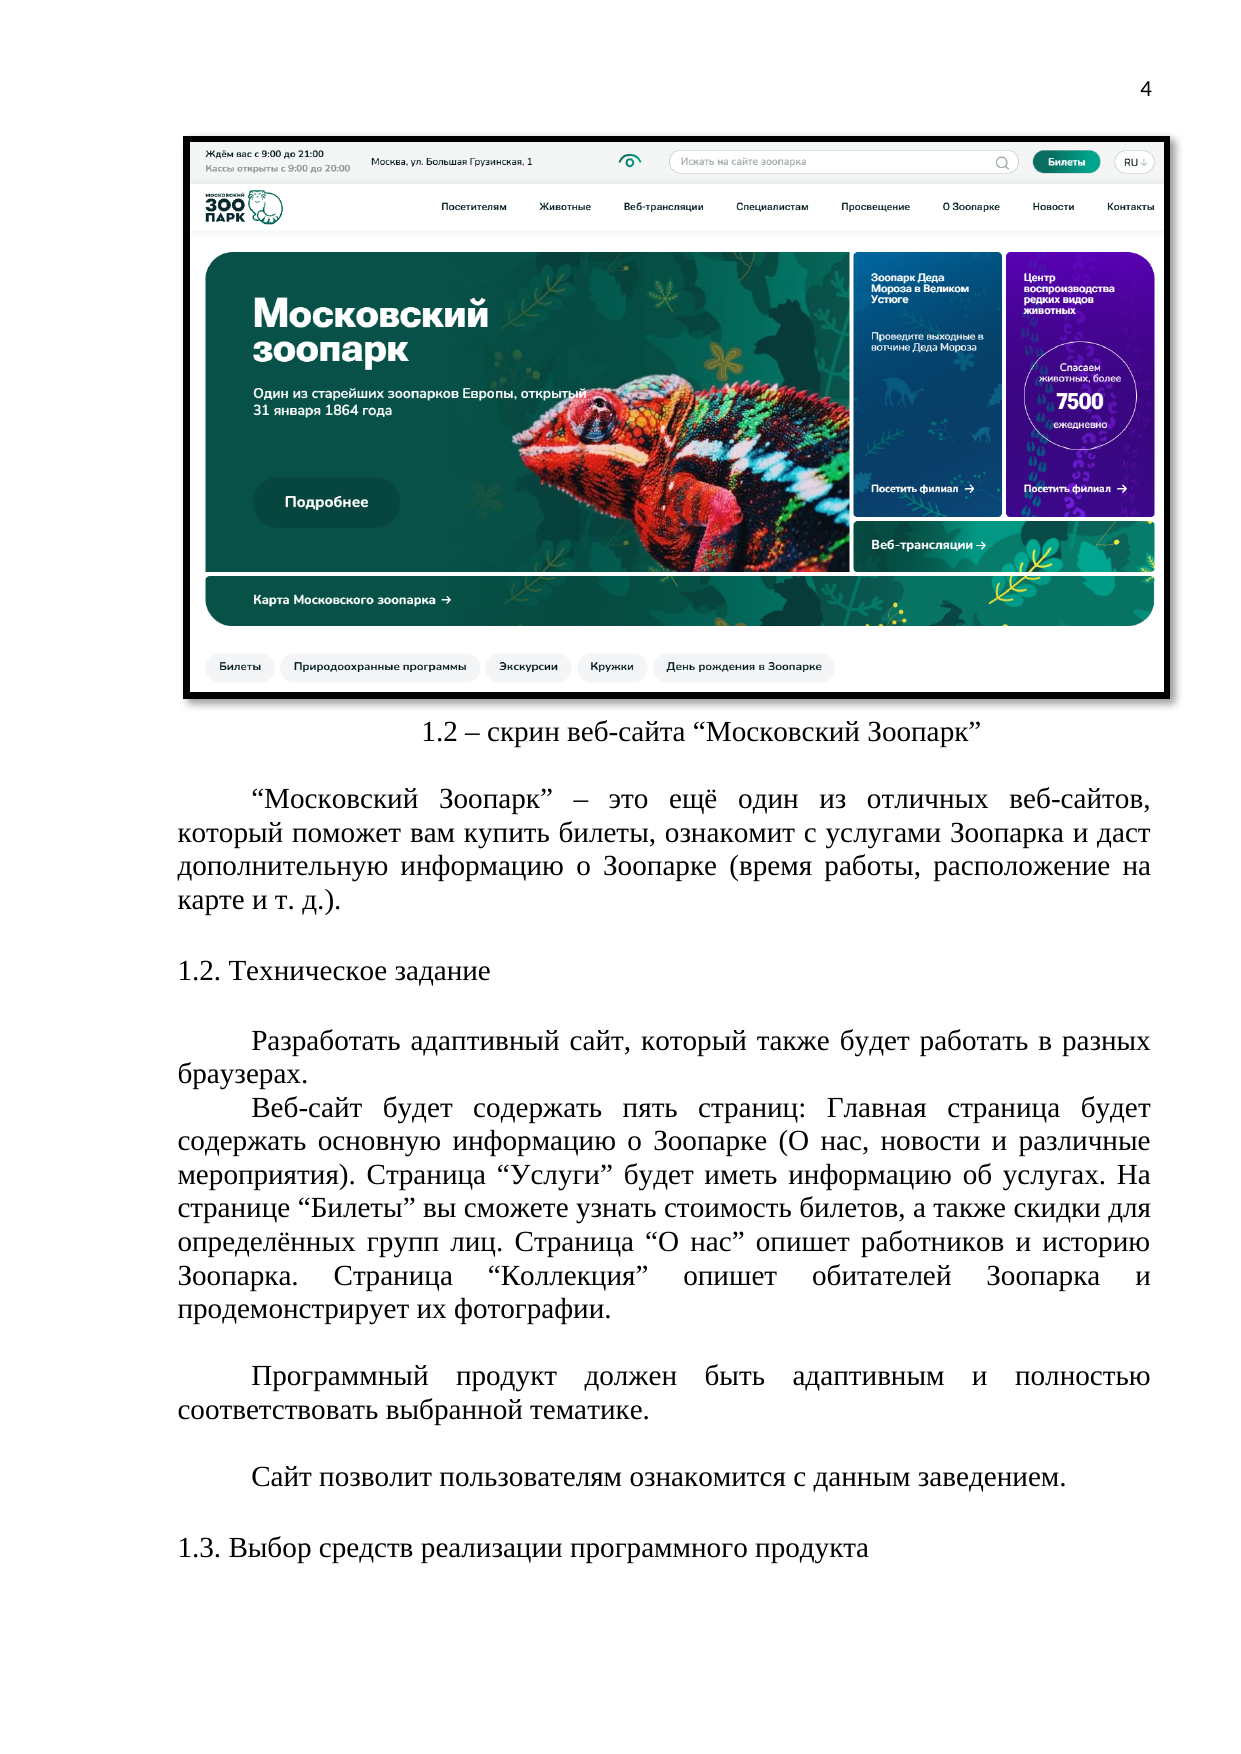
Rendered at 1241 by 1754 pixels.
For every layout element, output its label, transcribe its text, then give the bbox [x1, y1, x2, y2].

text 1.2 – скрин веб-сайта “Московский Зоопарк” [177, 714, 1152, 748]
text “Московский Зоопарк” – это ещё один из отличных веб-сайтов, который поможет вам купить билеты, ознакомит с услугами Зоопарка и даст дополнительную информацию о Зоопарке (время работы, расположение на карте и т. д.). [177, 781, 1152, 916]
text Сайт позволит пользователям ознакомится с данным заведением. [177, 1459, 1152, 1492]
subtitle 1.3. Выбор средств реализации программного продукта [177, 1530, 1152, 1564]
text Веб-сайт будет содержать пять страниц: Главная страница будет содержать основную информацию о Зоопарке (О нас, новости и различные мероприятия). Страница “Услуги” будет иметь информацию об услугах. На странице “Билеты” вы сможете узнать стоимость билетов, а также скидки для определённых групп лиц. Страница “О нас” опишет работников и историю Зоопарка. Страница “Коллекция” опишет обитателей Зоопарка и продемонстрирует их фотографии. [177, 1090, 1152, 1325]
text Программный продукт должен быть адаптивным и полностью соответствовать выбранной тематике. [177, 1358, 1152, 1425]
subtitle 1.2. Техническое задание [177, 953, 1152, 987]
picture [190, 142, 1164, 692]
text Разработать адаптивный сайт, который также будет работать в разных браузерах. [177, 1023, 1152, 1090]
